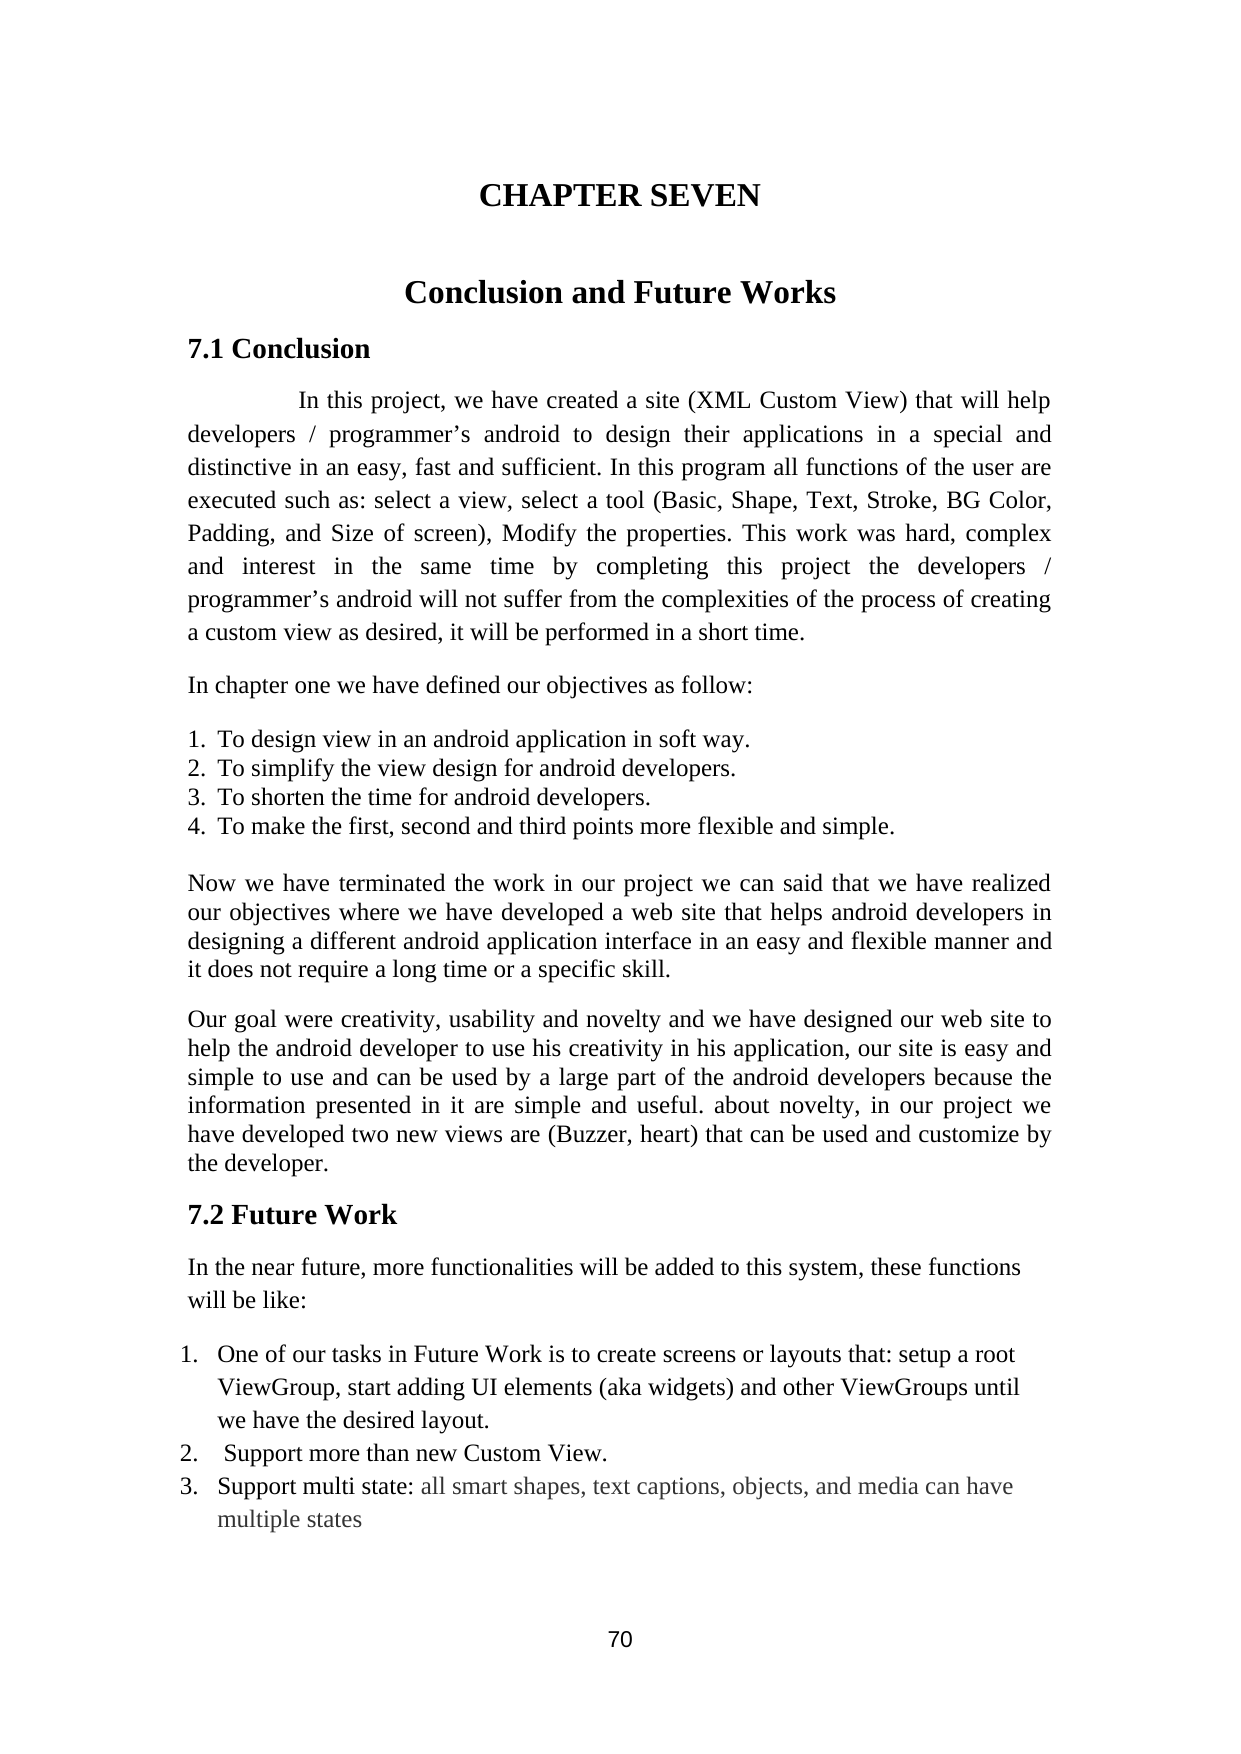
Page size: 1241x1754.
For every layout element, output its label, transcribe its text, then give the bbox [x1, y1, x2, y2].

text 7.2 Future Work [187, 1197, 1053, 1231]
list To design view in an android application in soft way. [187, 724, 1053, 753]
subtitle CHAPTER SEVEN [187, 175, 1053, 213]
text Conclusion and Future Works [187, 272, 1053, 310]
text Now we have terminated the work in our project we can said that we have realized our objectives where we have developed a web site that helps android developers in designing a different android application interface in an easy and flexible manner and it does not require a long time or a specific skill. [187, 868, 1053, 983]
list To shorten the time for android developers. [187, 782, 1053, 811]
list To make the first, second and third points more flexible and simple. [187, 811, 1053, 839]
text In the near future, more functionalities will be added to this system, these functions will be like: [187, 1252, 1053, 1313]
list One of our tasks in Future Work is to create screens or layouts that: setup a root ViewGroup, start adding UI elements (aka widgets) and other ViewGroups until we have the desired layout. [179, 1339, 1053, 1433]
list Support more than new Custom View. [179, 1438, 1053, 1466]
list Support multi state: all smart shapes, text captions, objects, and media can have multiple states [179, 1471, 1053, 1532]
text In chapter one we have defined our objectives as follow: [187, 671, 1053, 699]
text In this project, we have created a site (XML Custom View) that will help developers / programmer’s android to design their applications in a special and distinctive in an easy, fast and sufficient. In this program all functions of the user are executed such as: select a view, select a tool (Basic, Shape, Text, Stroke, BG Color, Padding, and Size of screen), Modify the properties. This work was hard, complex and interest in the same time by completing this project the developers / programmer’s android will not suffer from the complexities of the process of creating a custom view as desired, it will be performed in a short time. [187, 386, 1053, 646]
text Our goal were creativity, usability and novelty and we have designed our web site to help the android developer to use his creativity in his application, our site is easy and simple to use and can be used by a large part of the android developers because the information presented in it are simple and useful. about novelty, in our project we have developed two new views are (Buzzer, heart) that can be used and customize by the developer. [187, 1004, 1053, 1177]
text 7.1 Conclusion [187, 331, 1053, 365]
list To simplify the view design for android developers. [187, 753, 1053, 782]
